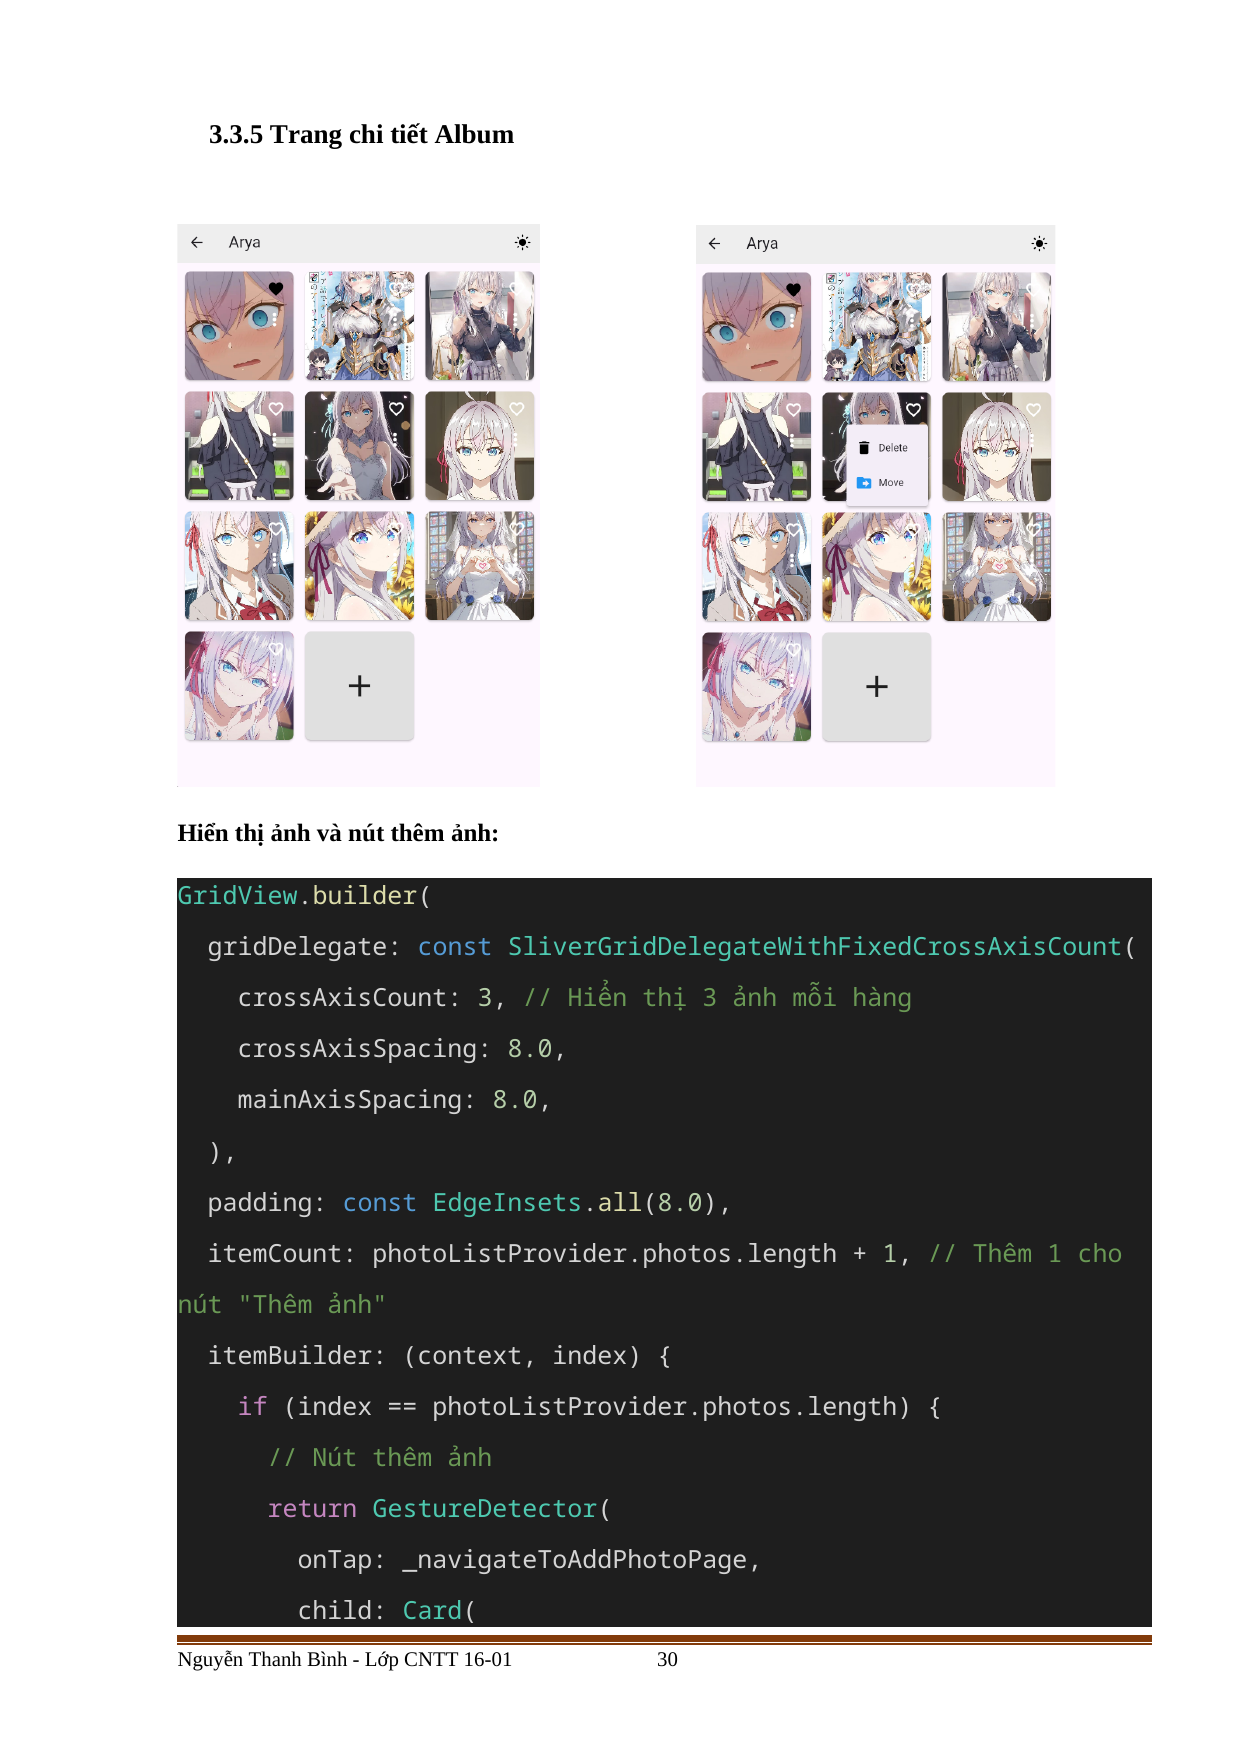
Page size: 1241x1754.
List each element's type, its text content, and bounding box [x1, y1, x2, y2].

picture [177, 224, 540, 787]
text child: Card( [177, 1592, 1152, 1627]
text GridView.builder( [177, 878, 1152, 912]
text crossAxisCount: 3, // Hiển thị 3 ảnh mỗi hàng [177, 980, 1152, 1014]
text crossAxisSpacing: 8.0, [177, 1031, 1152, 1065]
text // Nút thêm ảnh [177, 1439, 1152, 1473]
text onTap: _navigateToAddPhotoPage, [177, 1541, 1152, 1576]
text Hiển thị ảnh và nút thêm ảnh: [177, 818, 1152, 847]
text itemCount: photoListProvider.photos.length + 1, // Thêm 1 cho nút "Thêm ảnh" [177, 1235, 1152, 1320]
text itemBuilder: (context, index) { [177, 1337, 1152, 1371]
text return GestureDetector( [177, 1490, 1152, 1524]
subtitle 3.3.5 Trang chi tiết Album [209, 118, 1152, 149]
text if (index == photoListProvider.photos.length) { [177, 1388, 1152, 1422]
text gridDelegate: const SliverGridDelegateWithFixedCrossAxisCount( [177, 929, 1152, 963]
text ), [177, 1133, 1152, 1167]
text mainAxisSpacing: 8.0, [177, 1082, 1152, 1116]
text padding: const EdgeInsets.all(8.0), [177, 1184, 1152, 1218]
picture [696, 225, 1056, 787]
